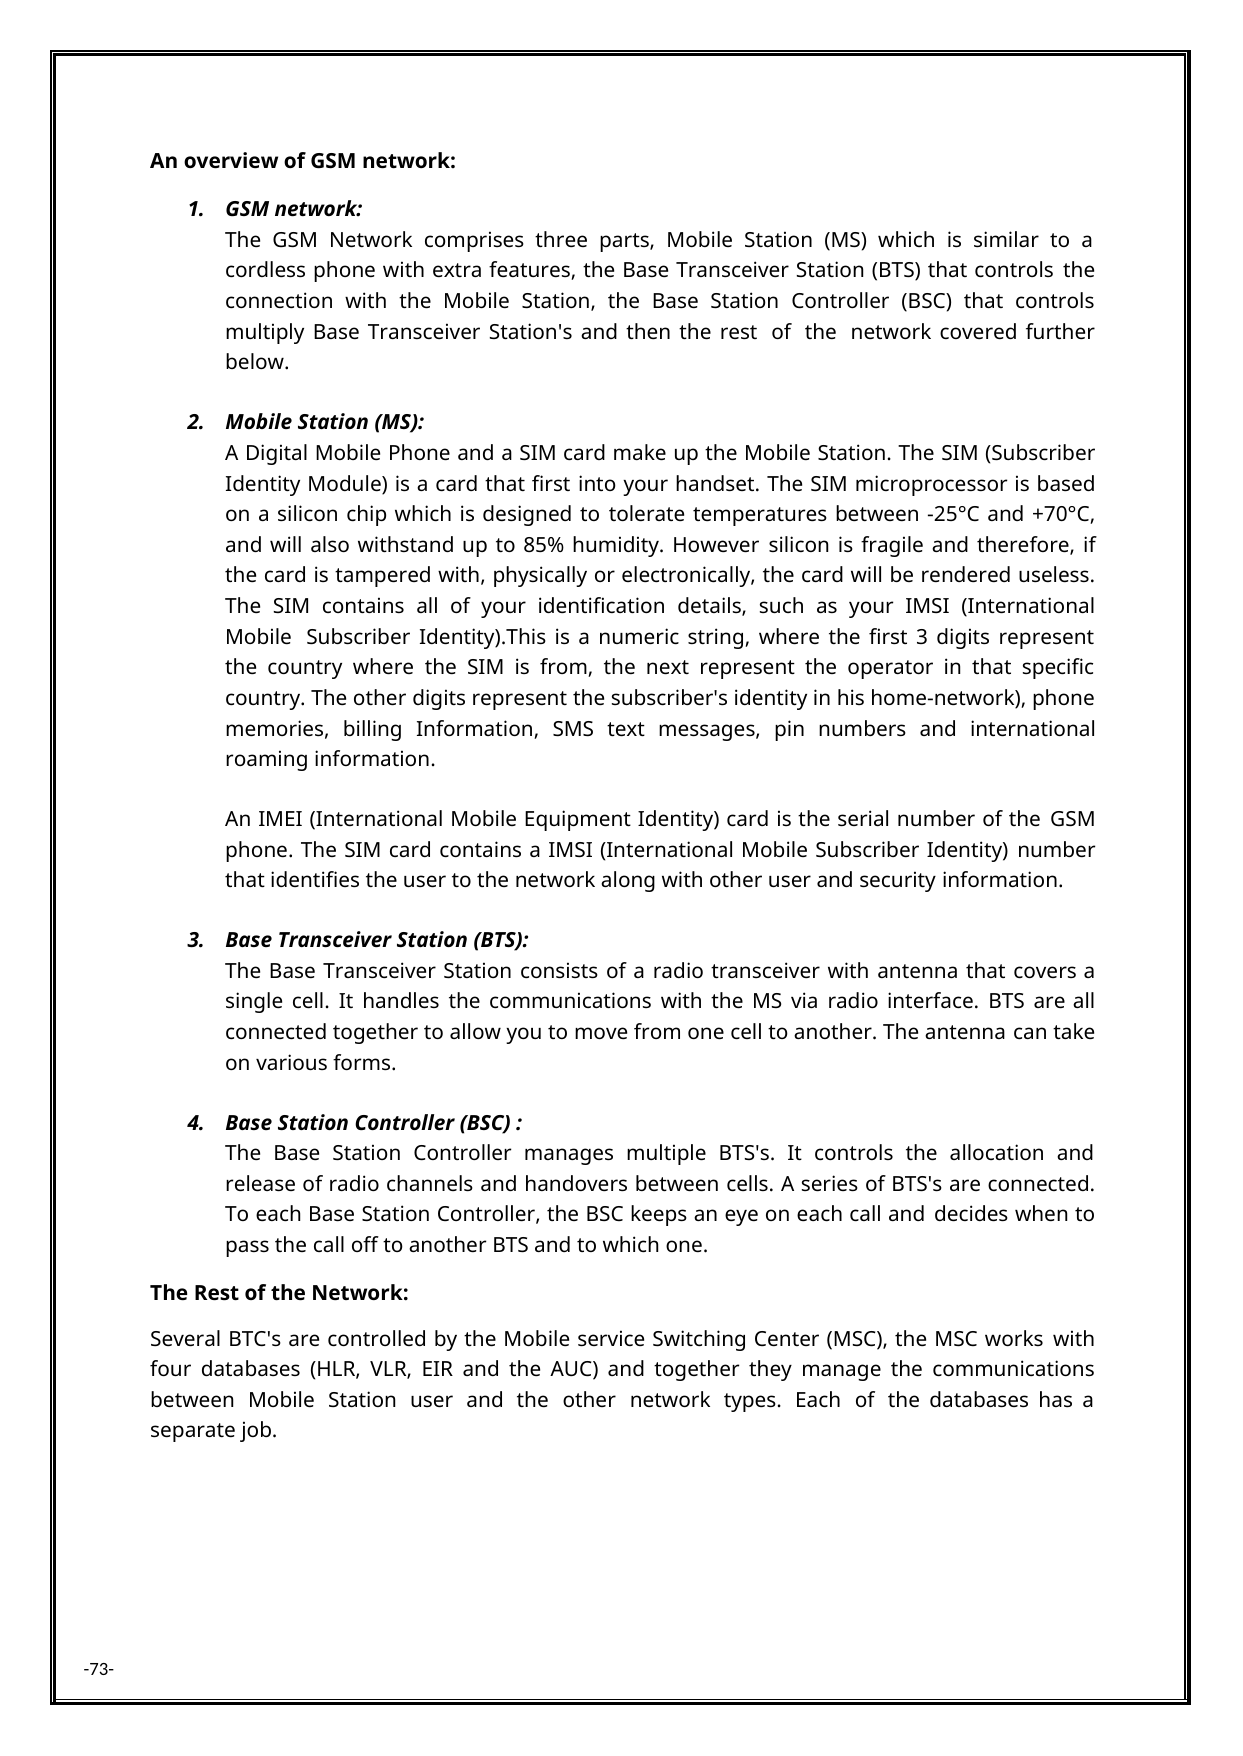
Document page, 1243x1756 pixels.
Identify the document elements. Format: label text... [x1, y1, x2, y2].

text An IMEI (International Mobile Equipment Identity) card is the serial number of the GSM phone. The SIM card contains a IMSI (International Mobile Subscriber Identity) number that identifies the user to the network along with other user and security information. [225, 804, 1095, 894]
text The Base Transceiver Station consists of a radio transceiver with antenna that covers a single cell. It handles the communications with the MS via radio interface. BTS are all connected together to allow you to move from one cell to another. The antenna can take on various forms. [225, 956, 1095, 1076]
subtitle Mobile Station (MS): [187, 407, 1184, 436]
subtitle GSM network: [187, 194, 1184, 223]
subtitle Base Transceiver Station (BTS): [187, 925, 1184, 953]
text Several BTC's are controlled by the Mobile service Switching Center (MSC), the MSC works with four databases (HLR, VLR, EIR and the AUC) and together they manage the communications between Mobile Station user and the other network types. Each of the databases has a separate job. [150, 1324, 1095, 1444]
text The GSM Network comprises three parts, Mobile Station (MS) which is similar to a cordless phone with extra features, the Base Transceiver Station (BTS) that controls the connection with the Mobile Station, the Base Station Controller (BSC) that controls multiply Base Transceiver Station's and then the rest of the network covered further below. [225, 225, 1095, 376]
text An overview of GSM network: [150, 146, 1184, 175]
text The Base Station Controller manages multiple BTS's. It controls the allocation and release of radio channels and handovers between cells. A series of BTS's are connected. To each Base Station Controller, the BSC keeps an eye on each call and decides when to pass the call off to another BTS and to which one. [225, 1138, 1095, 1259]
text A Digital Mobile Phone and a SIM card make up the Mobile Station. The SIM (Subscriber Identity Module) is a card that first into your handset. The SIM microprocessor is based on a silicon chip which is designed to tolerate temperatures between -25°C and +70°C, and will also withstand up to 85% humidity. However silicon is fragile and therefore, if the card is tampered with, physically or electronically, the card will be rendered useless. The SIM contains all of your identification details, such as your IMSI (International Mobile Subscriber Identity).This is a numeric string, where the first 3 digits represent the country where the SIM is from, the next represent the operator in that specific country. The other digits represent the subscriber's identity in his home-network), phone memories, billing Information, SMS text messages, pin numbers and international roaming information. [225, 438, 1096, 773]
text The Rest of the Network: [150, 1278, 1184, 1306]
subtitle Base Station Controller (BSC) : [187, 1108, 1184, 1136]
